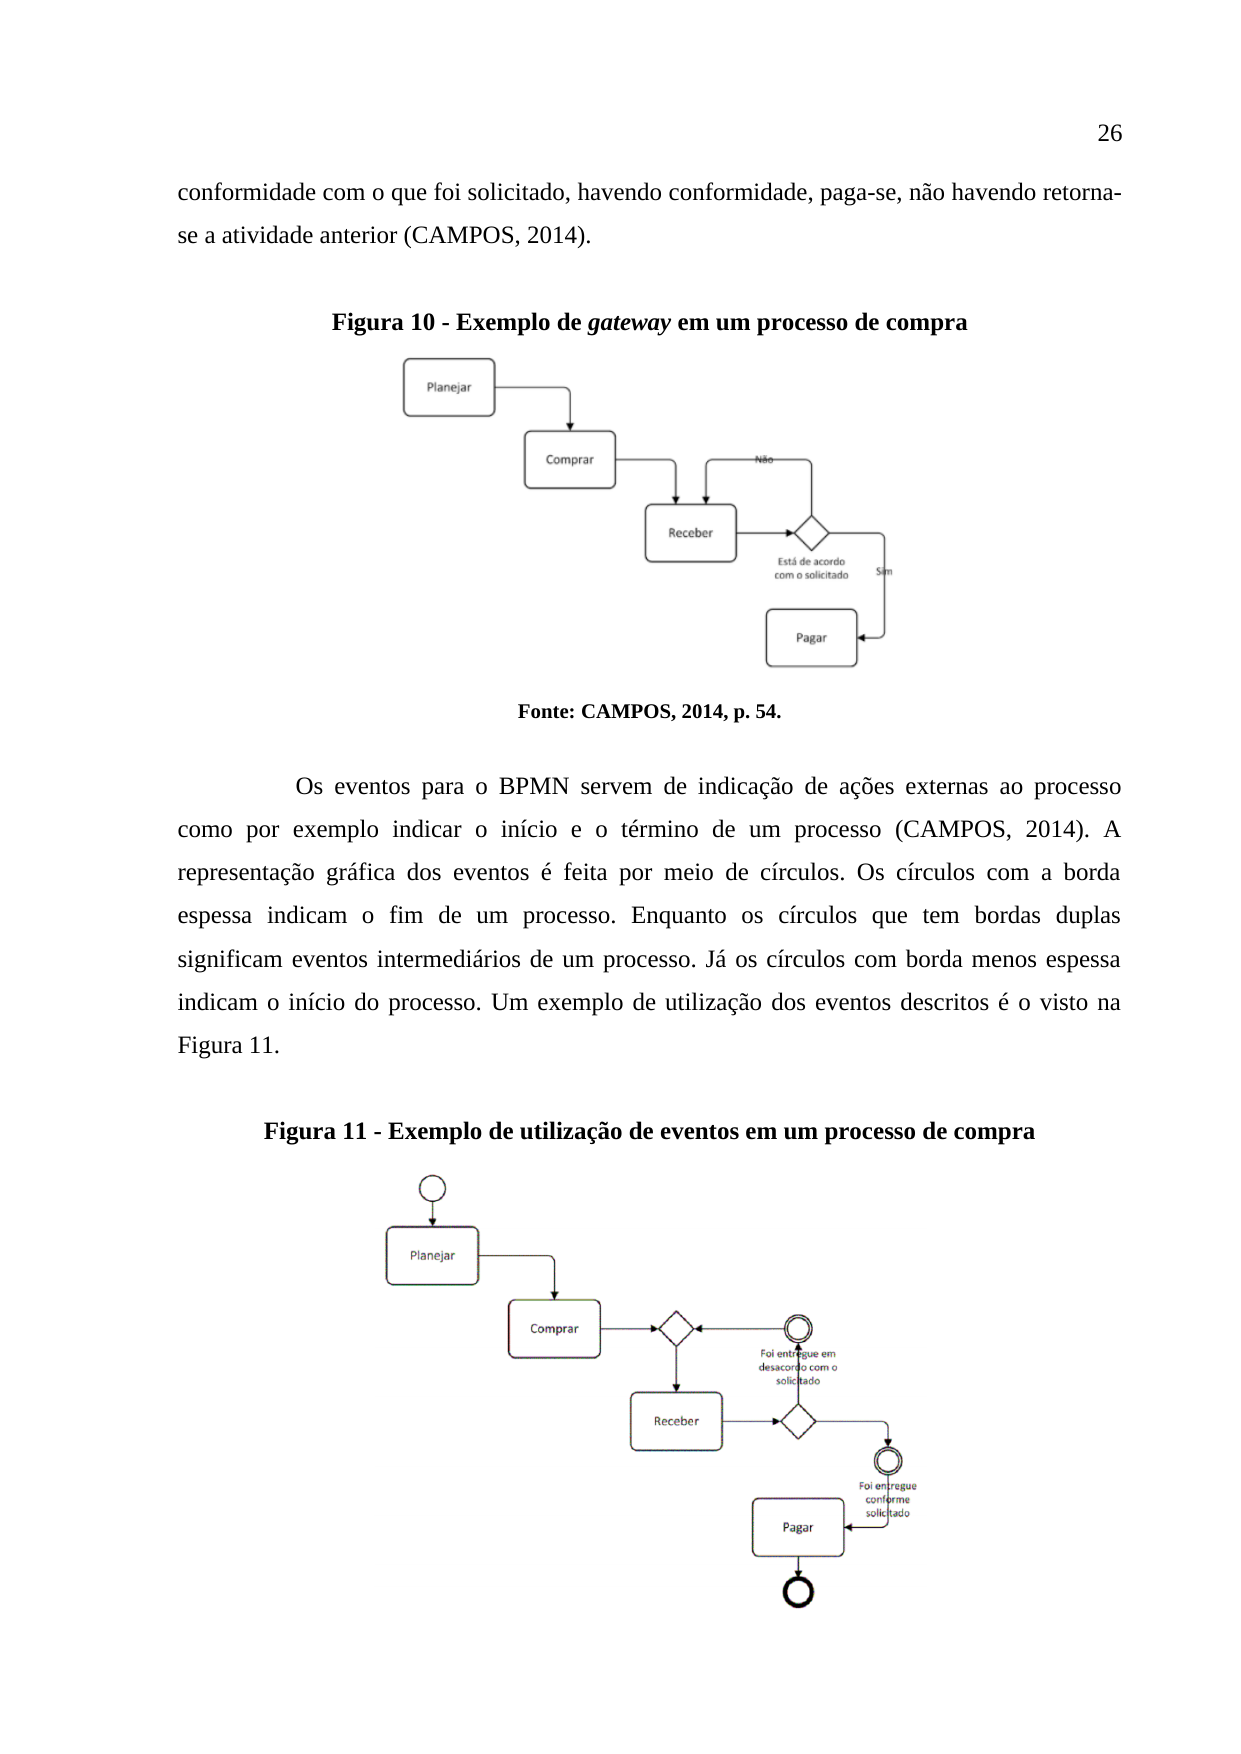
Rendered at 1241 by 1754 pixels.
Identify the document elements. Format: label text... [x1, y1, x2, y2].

picture [385, 349, 914, 685]
picture [367, 1159, 933, 1615]
text Os eventos para o BPMN servem de indicação de ações externas ao processo como por exemplo indicar o início e o término de um processo (CAMPOS, 2014). A representação gráfica dos eventos é feita por meio de círculos. Os círculos com a borda espessa indicam o fim de um processo. Enquanto os círculos que tem bordas duplas significam eventos intermediários de um processo. Já os círculos com borda menos espessa indicam o início do processo. Um exemplo de utilização dos eventos descritos é o visto na Figura 11. [177, 771, 1122, 1059]
text Figura 10 - Exemplo de gateway em um processo de compra [177, 307, 1122, 335]
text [177, 177, 1122, 249]
text Figura 11 - Exemplo de utilização de eventos em um processo de compra [177, 1116, 1122, 1145]
text Fonte: CAMPOS, 2014, p. 54. [177, 699, 1122, 723]
